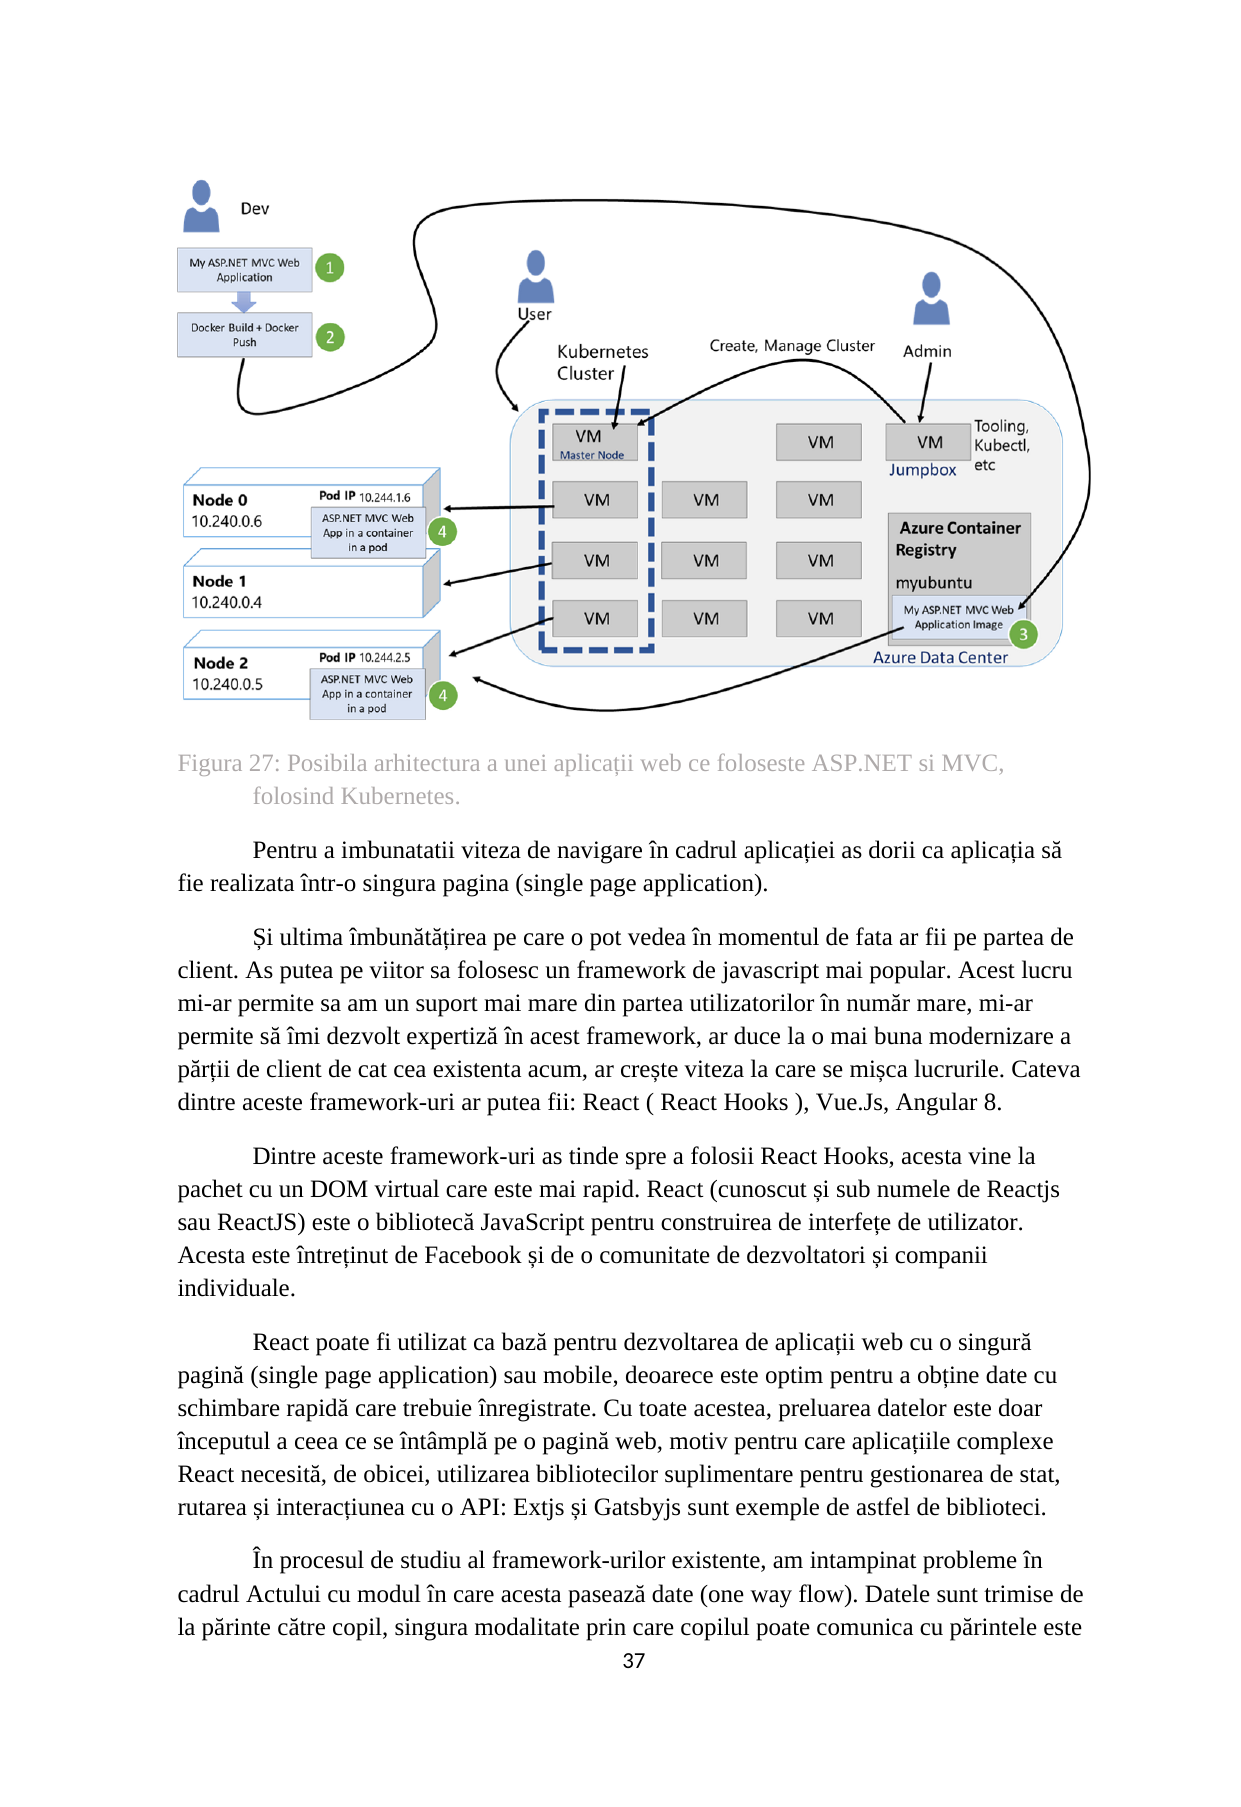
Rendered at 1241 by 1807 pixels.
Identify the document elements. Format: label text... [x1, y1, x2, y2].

text Dintre aceste framework-uri as tinde spre a folosii React Hooks, acesta vine la pachet cu un DOM virtual care este mai rapid. React (cunoscut și sub numele de Reactjs sau ReactJS) este o bibliotecă JavaScript pentru construirea de interfețe de utilizator. Acesta este întreținut de Facebook și de o comunitate de dezvoltatori și companii individuale. [177, 1141, 1090, 1302]
text Pentru a imbunatatii viteza de navigare în cadrul aplicației as dorii ca aplicația să fie realizata într-o singura pagina (single page application). [177, 835, 1090, 897]
picture [177, 177, 1091, 723]
text Figura 27: Posibila arhitectura a unei aplicații web ce foloseste ASP.NET si MVC, folosind Kubernetes. [177, 748, 1090, 810]
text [177, 1546, 1090, 1640]
text Și ultima îmbunătățirea pe care o pot vedea în momentul de fata ar fii pe partea de client. As putea pe viitor sa folosesc un framework de javascript mai popular. Acest lucru mi-ar permite sa am un suport mai mare din partea utilizatorilor în număr mare, mi-ar permite să îmi dezvolt expertiză în acest framework, ar duce la o mai buna modernizare a părții de client de cat cea existenta acum, ar crește viteza la care se mișca lucrurile. Cateva dintre aceste framework-uri ar putea fii: React ( React Hooks ), Vue.Js, Angular 8. [177, 922, 1090, 1116]
text React poate fi utilizat ca bază pentru dezvoltarea de aplicații web cu o singură pagină (single page application) sau mobile, deoarece este optim pentru a obține date cu schimbare rapidă care trebuie înregistrate. Cu toate acestea, preluarea datelor este doar începutul a ceea ce se întâmplă pe o pagină web, motiv pentru care aplicațiile complexe React necesită, de obicei, utilizarea bibliotecilor suplimentare pentru gestionarea de stat, rutarea și interacțiunea cu o API: Extjs și Gatsbyjs sunt exemple de astfel de biblioteci. [177, 1327, 1090, 1521]
